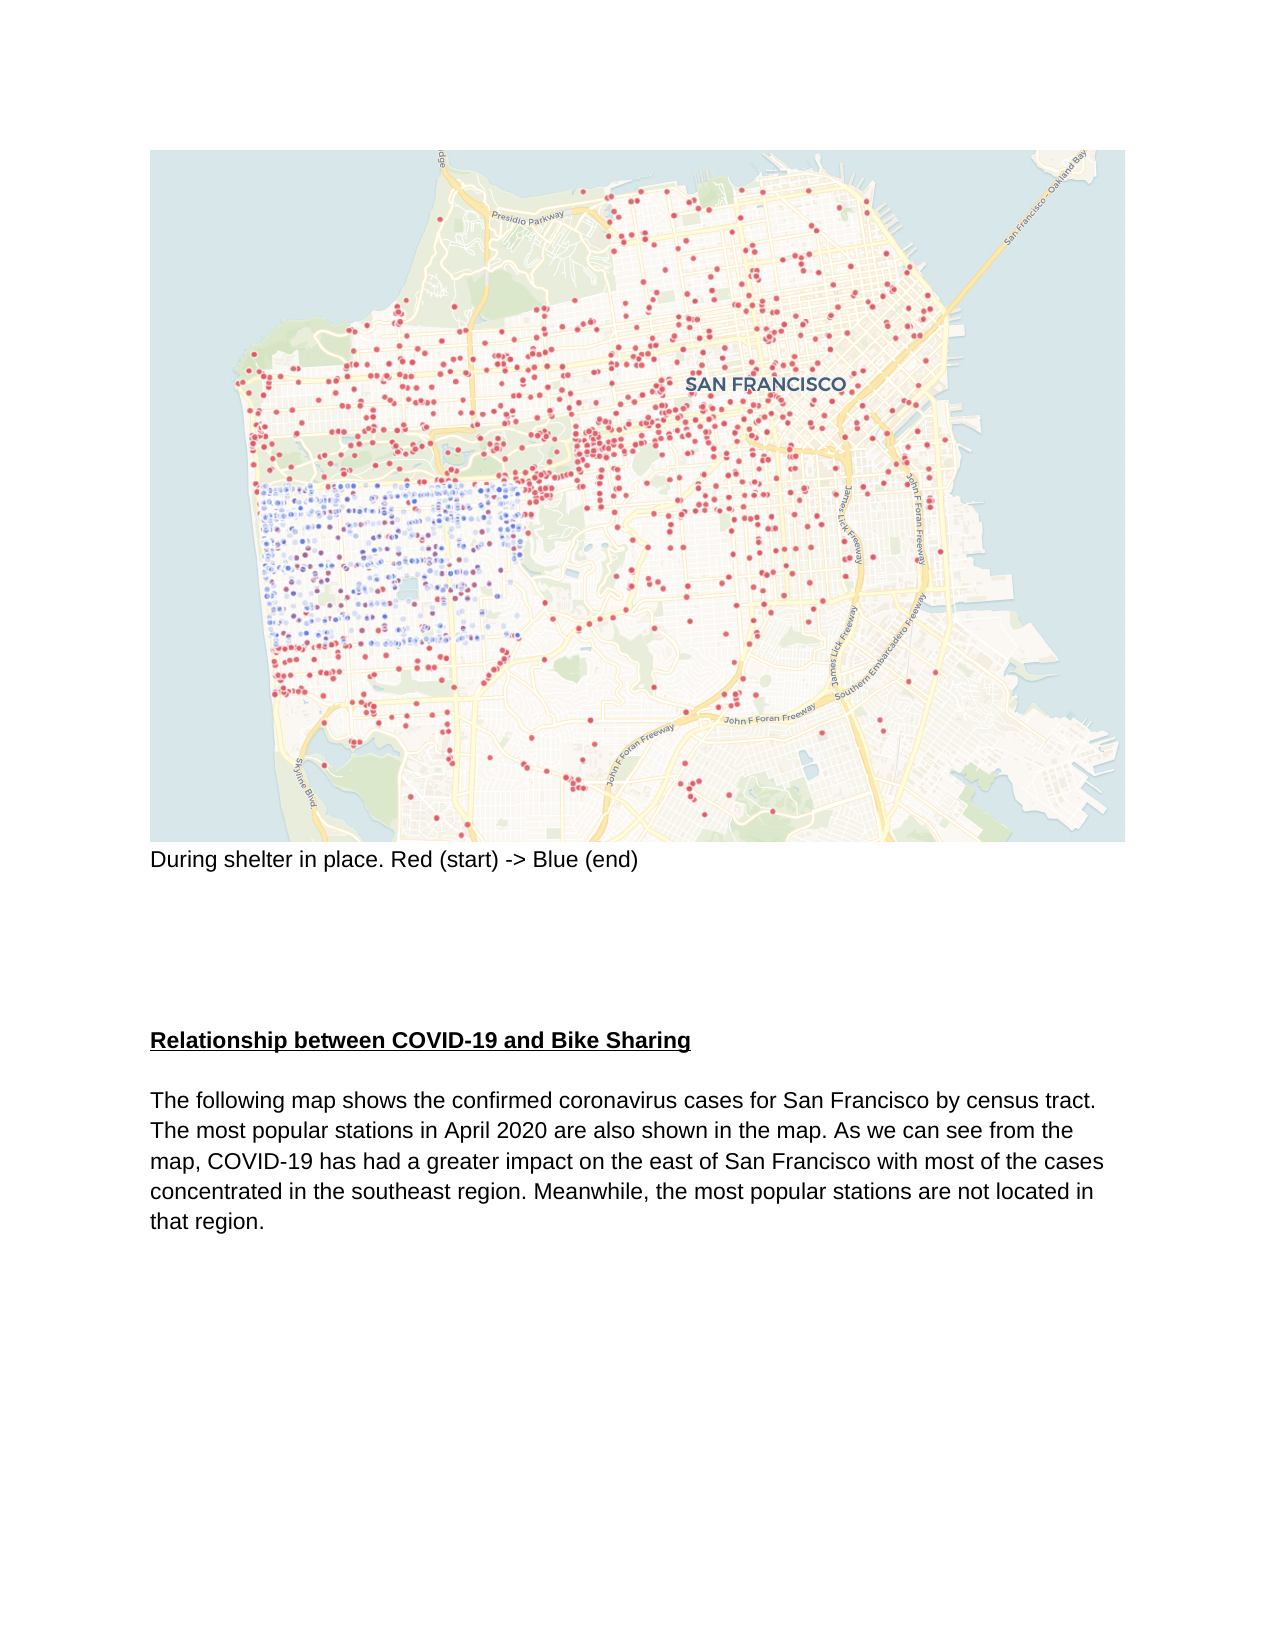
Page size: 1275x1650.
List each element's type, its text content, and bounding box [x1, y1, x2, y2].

text Relationship between COVID-19 and Bike Sharing [150, 1027, 1125, 1053]
picture [150, 150, 1125, 842]
text The following map shows the confirmed coronavirus cases for San Francisco by census tract. The most popular stations in April 2020 are also shown in the map. As we can see from the map, COVID-19 has had a greater impact on the east of San Francisco with most of the cases concentrated in the southeast region. Meanwhile, the most popular stations are not located in that region. [150, 1087, 1125, 1234]
text During shelter in place. Red (start) -> Blue (end) [150, 846, 1125, 872]
